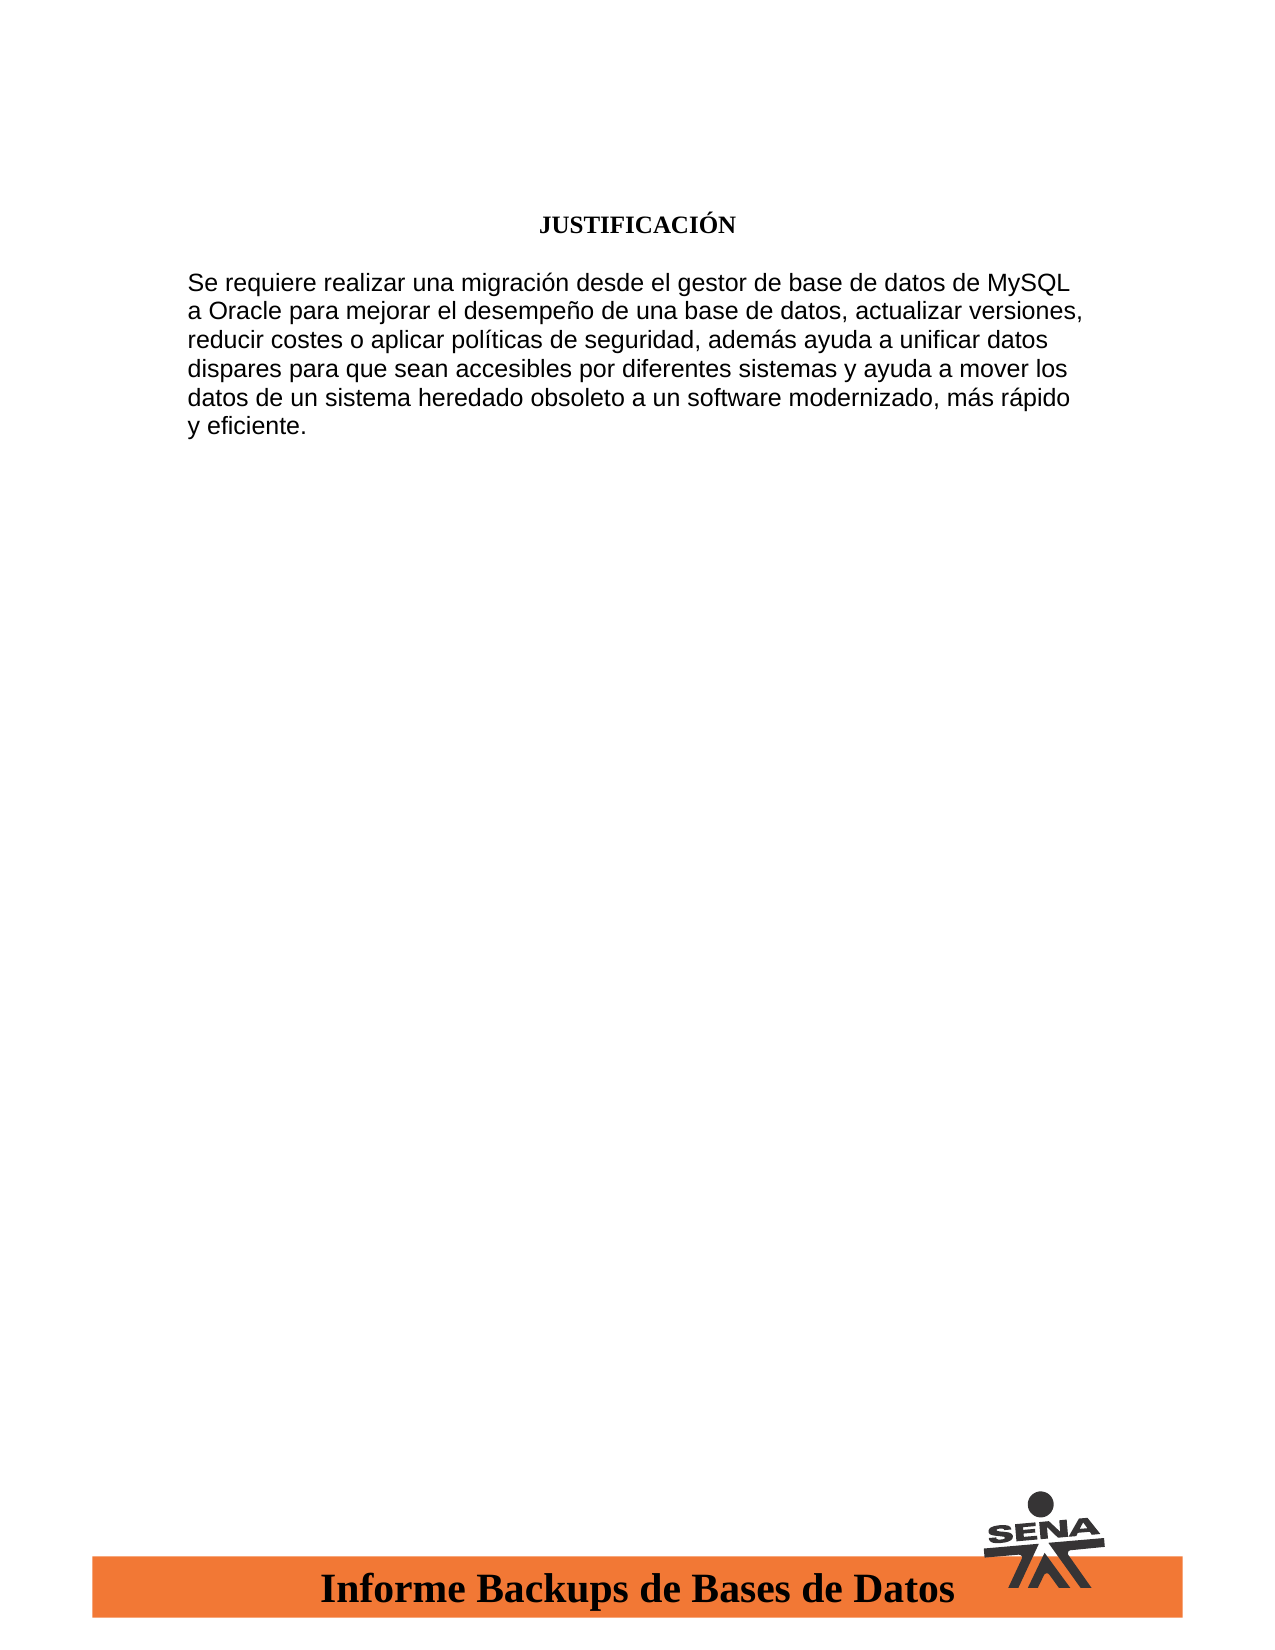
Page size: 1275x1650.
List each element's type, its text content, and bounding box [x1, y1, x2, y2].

subtitle JUSTIFICACIÓN [187, 210, 1087, 239]
text Se requiere realizar una migración desde el gestor de base de datos de MySQL a Oracle para mejorar el desempeño de una base de datos, actualizar versiones, reducir costes o aplicar políticas de seguridad, además ayuda a unificar datos dispares para que sean accesibles por diferentes sistemas y ayuda a mover los datos de un sistema heredado obsoleto a un software modernizado, más rápido y eficiente. [187, 267, 1087, 440]
